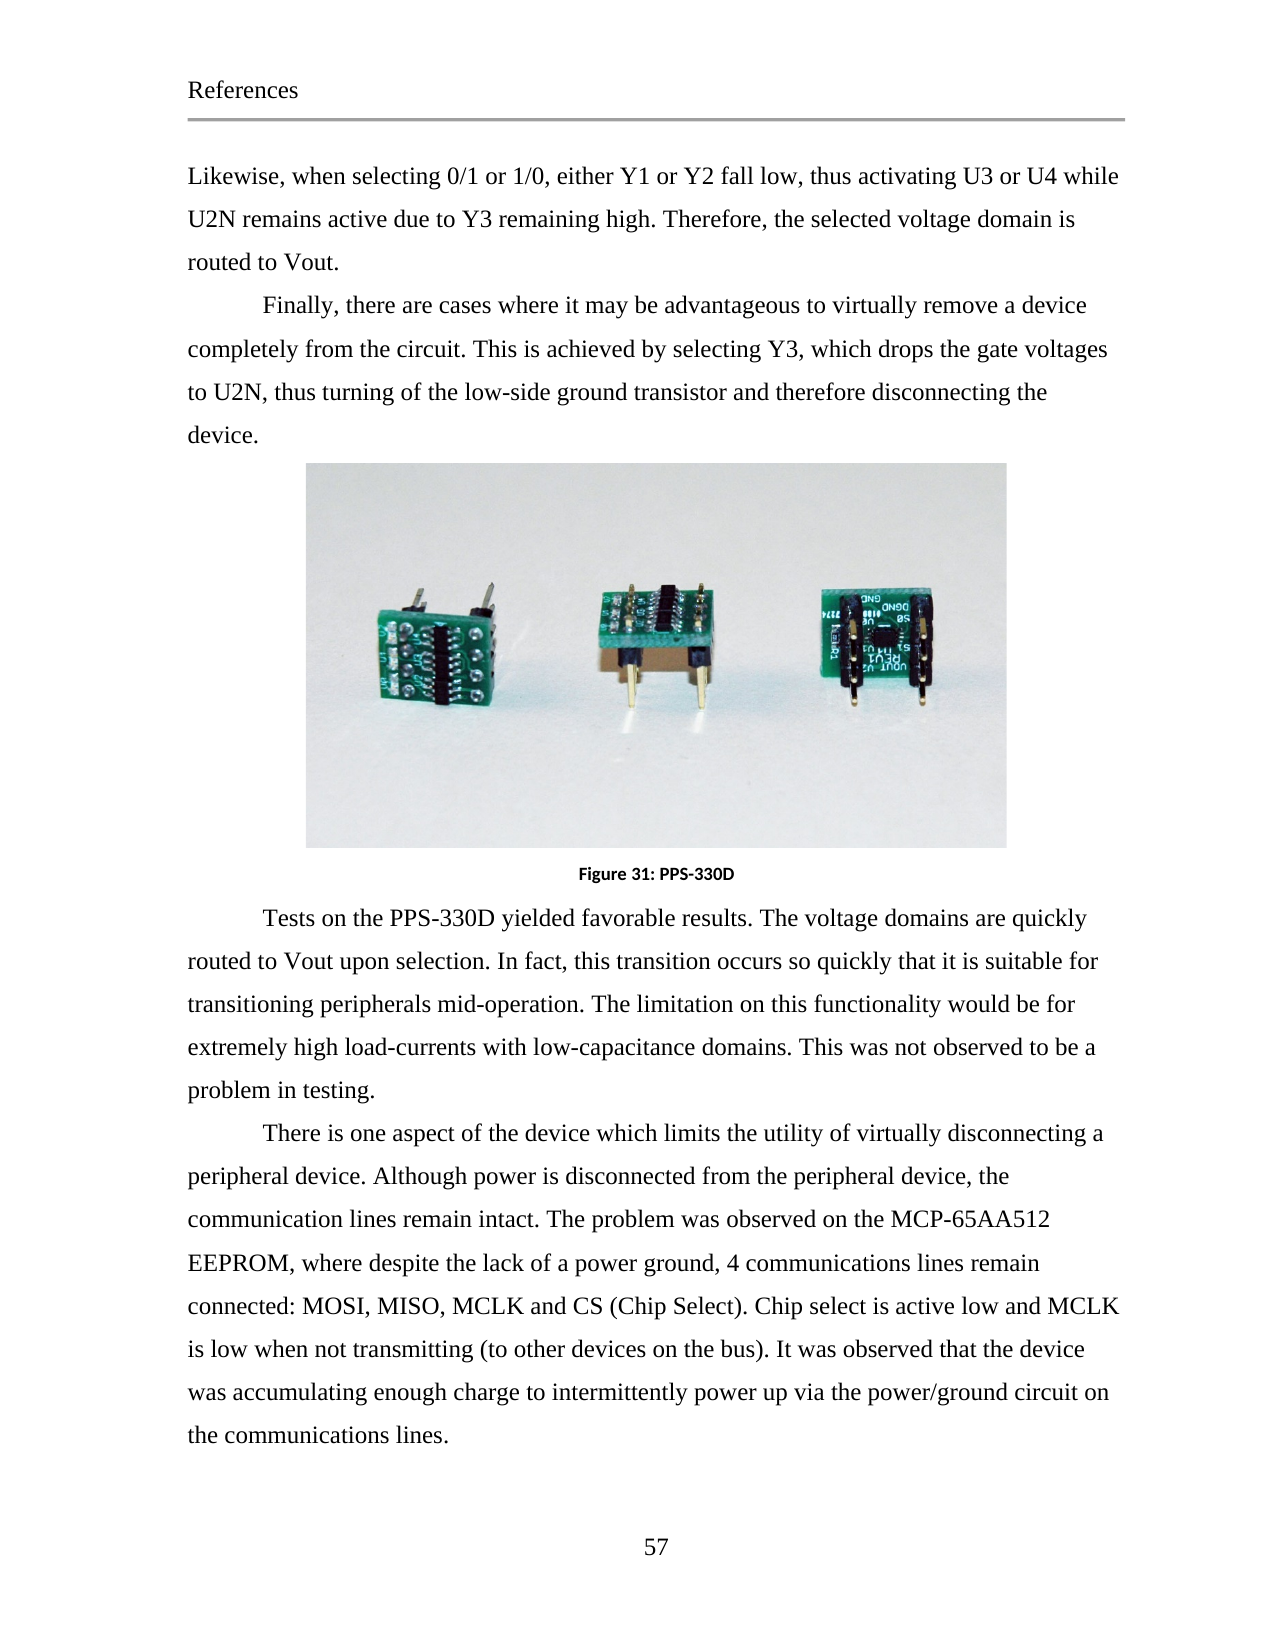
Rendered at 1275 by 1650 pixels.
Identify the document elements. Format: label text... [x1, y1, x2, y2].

text Figure 31: PPS-330D [187, 862, 1125, 885]
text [187, 161, 1125, 276]
text There is one aspect of the device which limits the utility of virtually disconnecting a peripheral device. Although power is disconnected from the peripheral device, the communication lines remain intact. The problem was observed on the MCP-65AA512 EEPROM, where despite the lack of a power ground, 4 communications lines remain connected: MOSI, MISO, MCLK and CS (Chip Select). Chip select is active low and MCLK is low when not transmitting (to other devices on the bus). It was observed that the device was accumulating enough charge to intermittently power up via the power/ground circuit on the communications lines. [187, 1118, 1125, 1449]
text Finally, there are cases where it may be advantageous to virtually remove a device completely from the circuit. This is achieved by selecting Y3, which drops the gate voltages to U2N, thus turning of the low-side ground transistor and therefore disconnecting the device. [187, 291, 1125, 449]
text Tests on the PPS-330D yielded favorable results. The voltage domains are quickly routed to Vout upon selection. In fact, this transition occurs so quickly that it is suitable for transitioning peripherals mid-operation. The limitation on this functionality would be for extremely high load-currents with low-capacitance domains. This was not observed to be a problem in testing. [187, 903, 1125, 1104]
picture [305, 463, 1007, 848]
